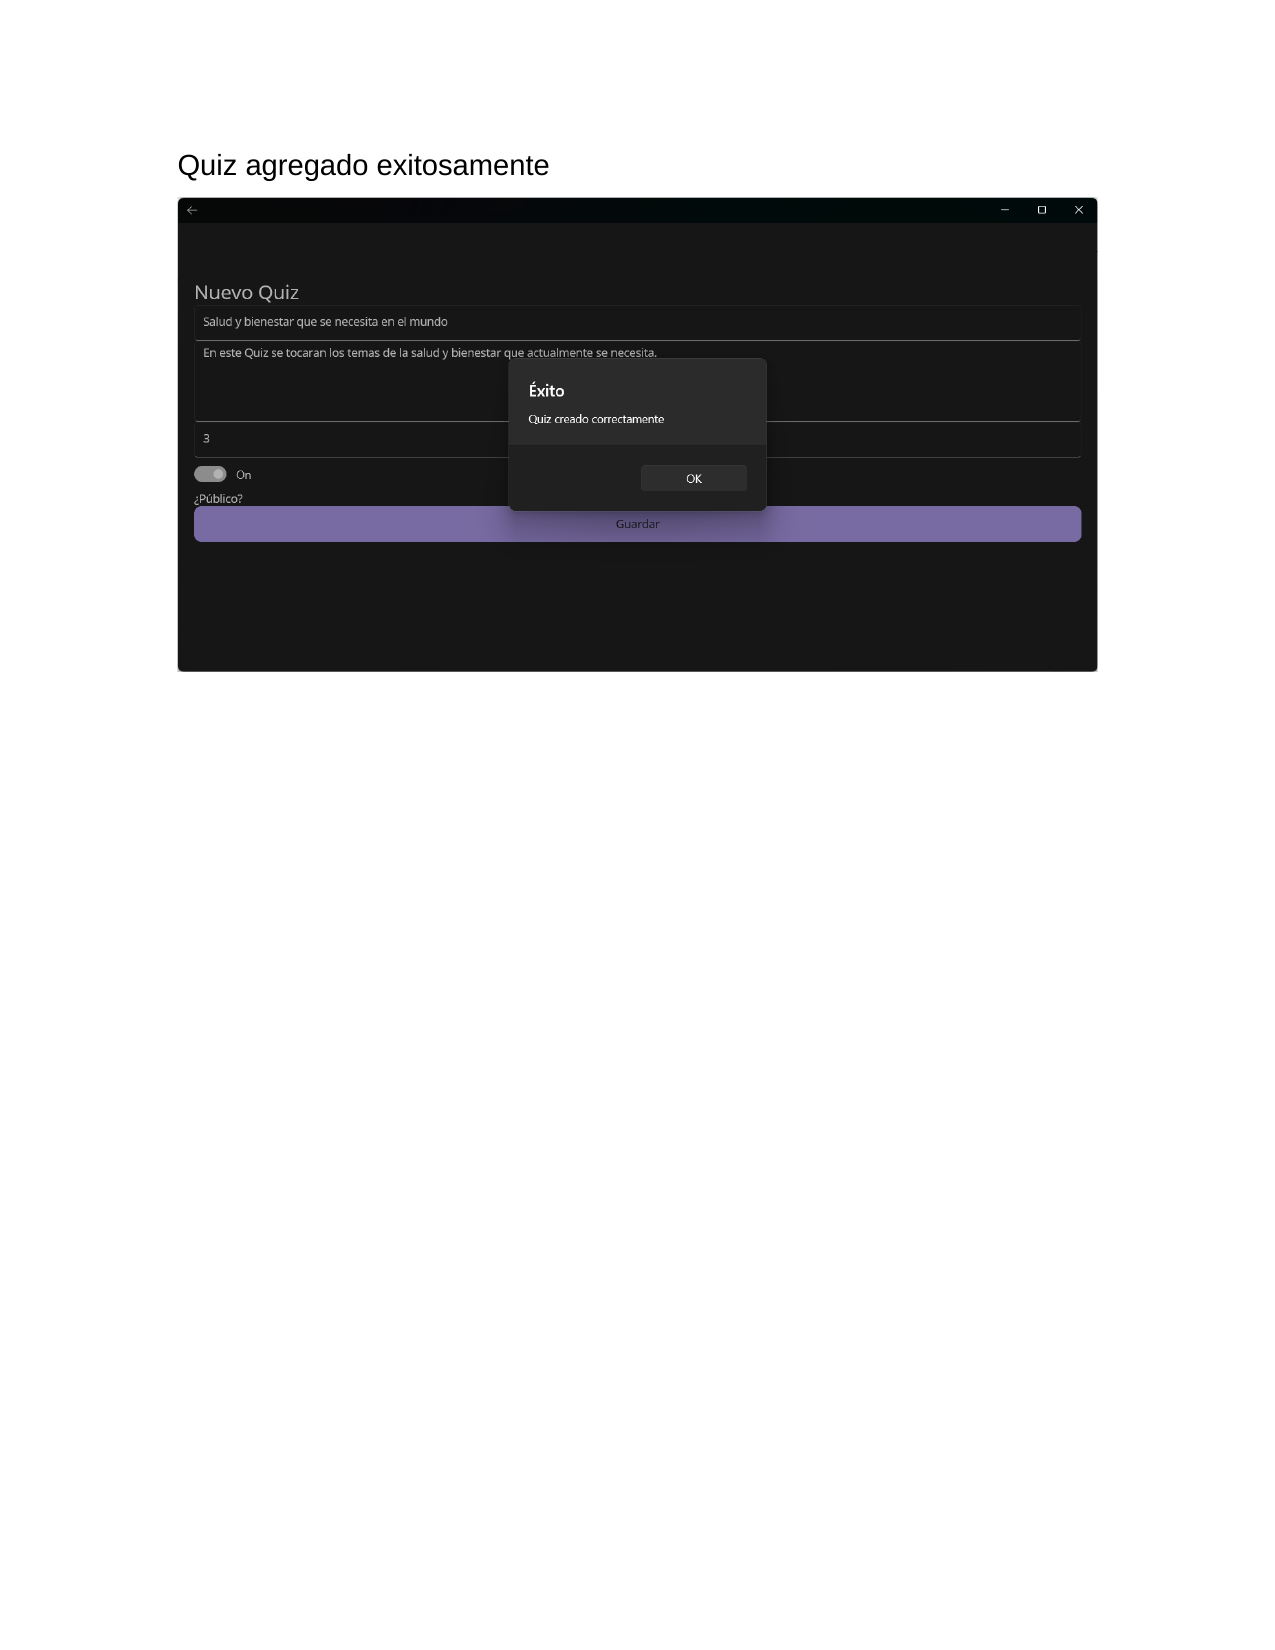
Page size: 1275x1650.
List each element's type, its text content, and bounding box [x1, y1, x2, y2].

picture [177, 197, 1098, 672]
text Quiz agregado exitosamente [177, 148, 1098, 181]
